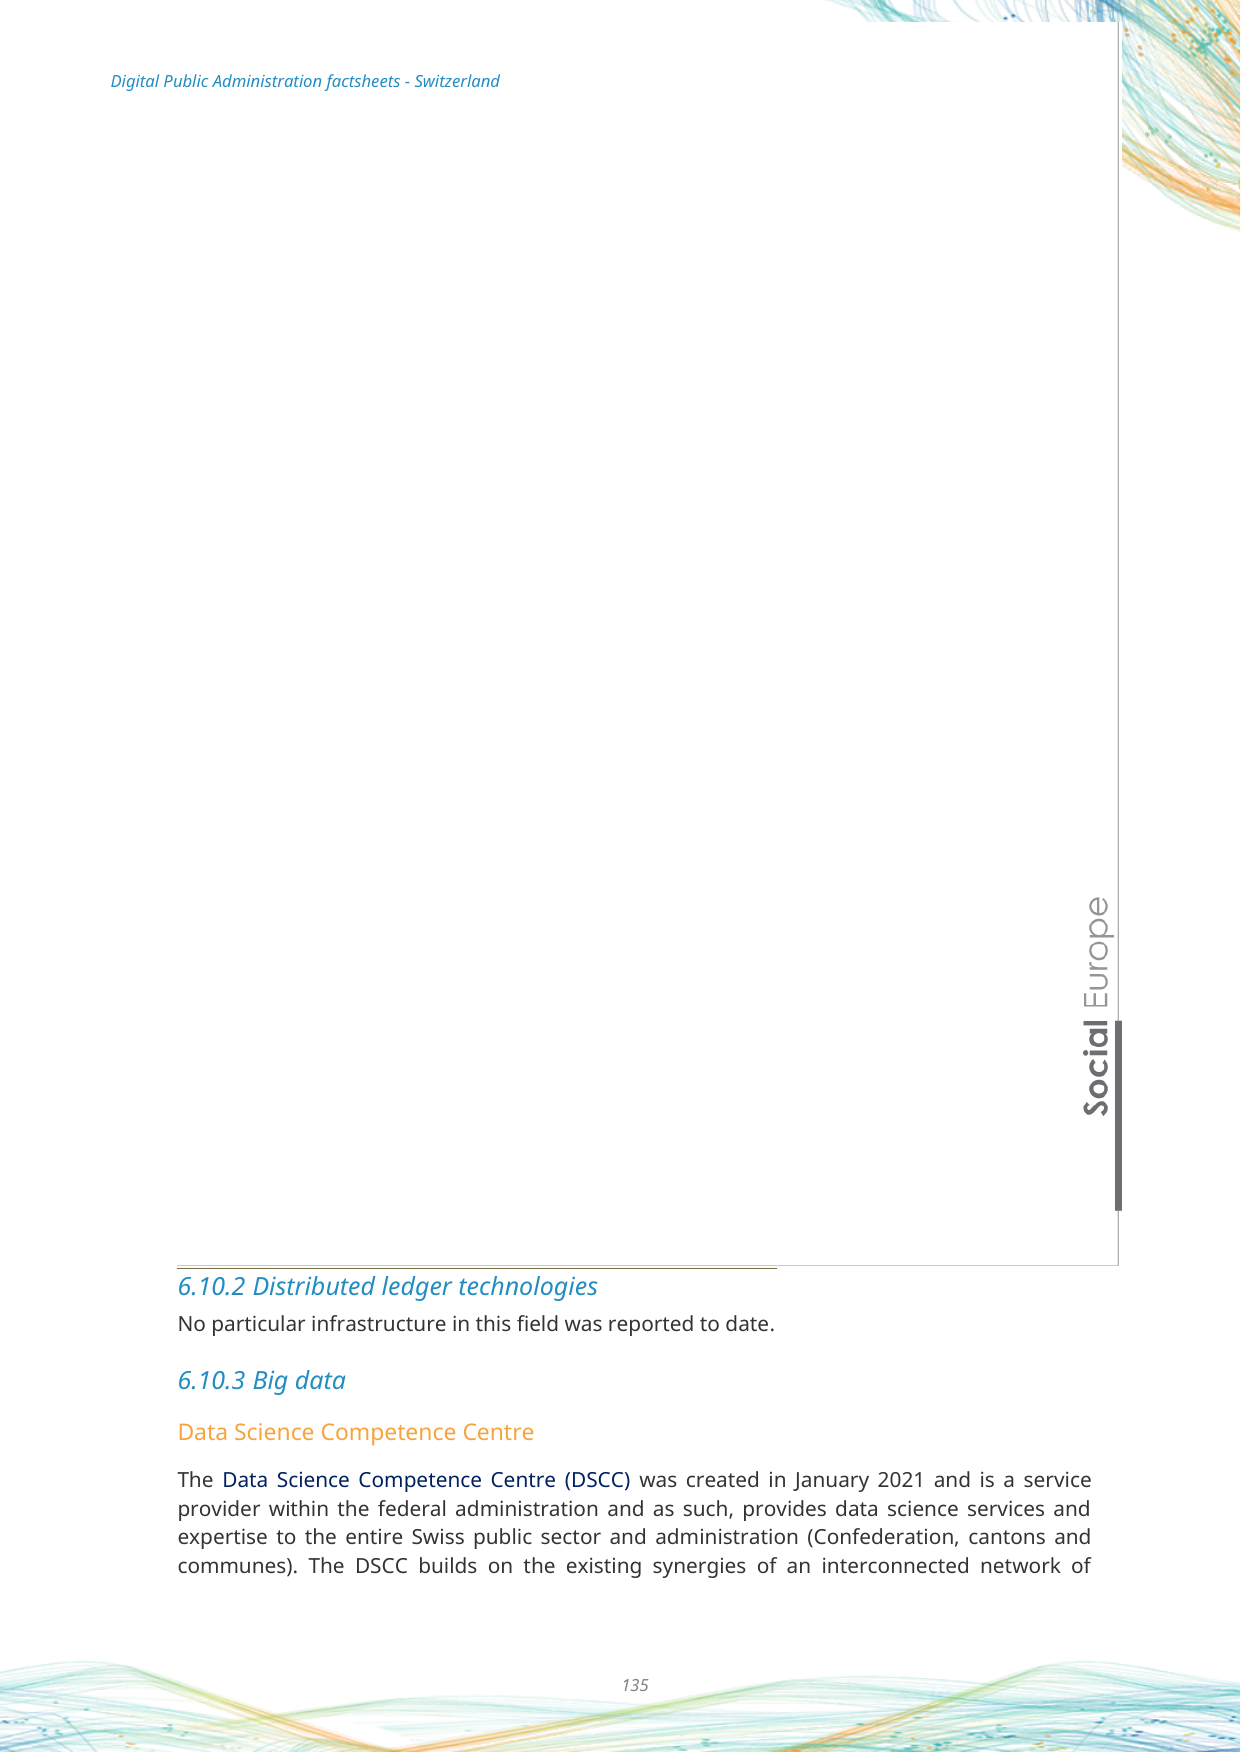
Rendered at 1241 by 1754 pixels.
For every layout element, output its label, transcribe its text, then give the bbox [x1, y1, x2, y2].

subtitle Big data [177, 1363, 1092, 1397]
subtitle Data Science Competence Centre [177, 1416, 1092, 1447]
text The Data Science Competence Centre (DSCC) was created in January 2021 and is a service provider within the federal administration and as such, provides data science services and expertise to the entire Swiss public sector and administration (Confederation, cantons and communes). The DSCC builds on the existing synergies of an interconnected network of academic partners, in close collaboration with the public research and development sector, to provide state-of-the-art data science expertise. [177, 1466, 1092, 1579]
picture [0, 1643, 1241, 1752]
picture [177, 0, 1241, 1266]
subtitle Distributed ledger technologies [177, 1269, 1092, 1303]
text No particular infrastructure in this field was reported to date. [177, 1309, 1092, 1338]
